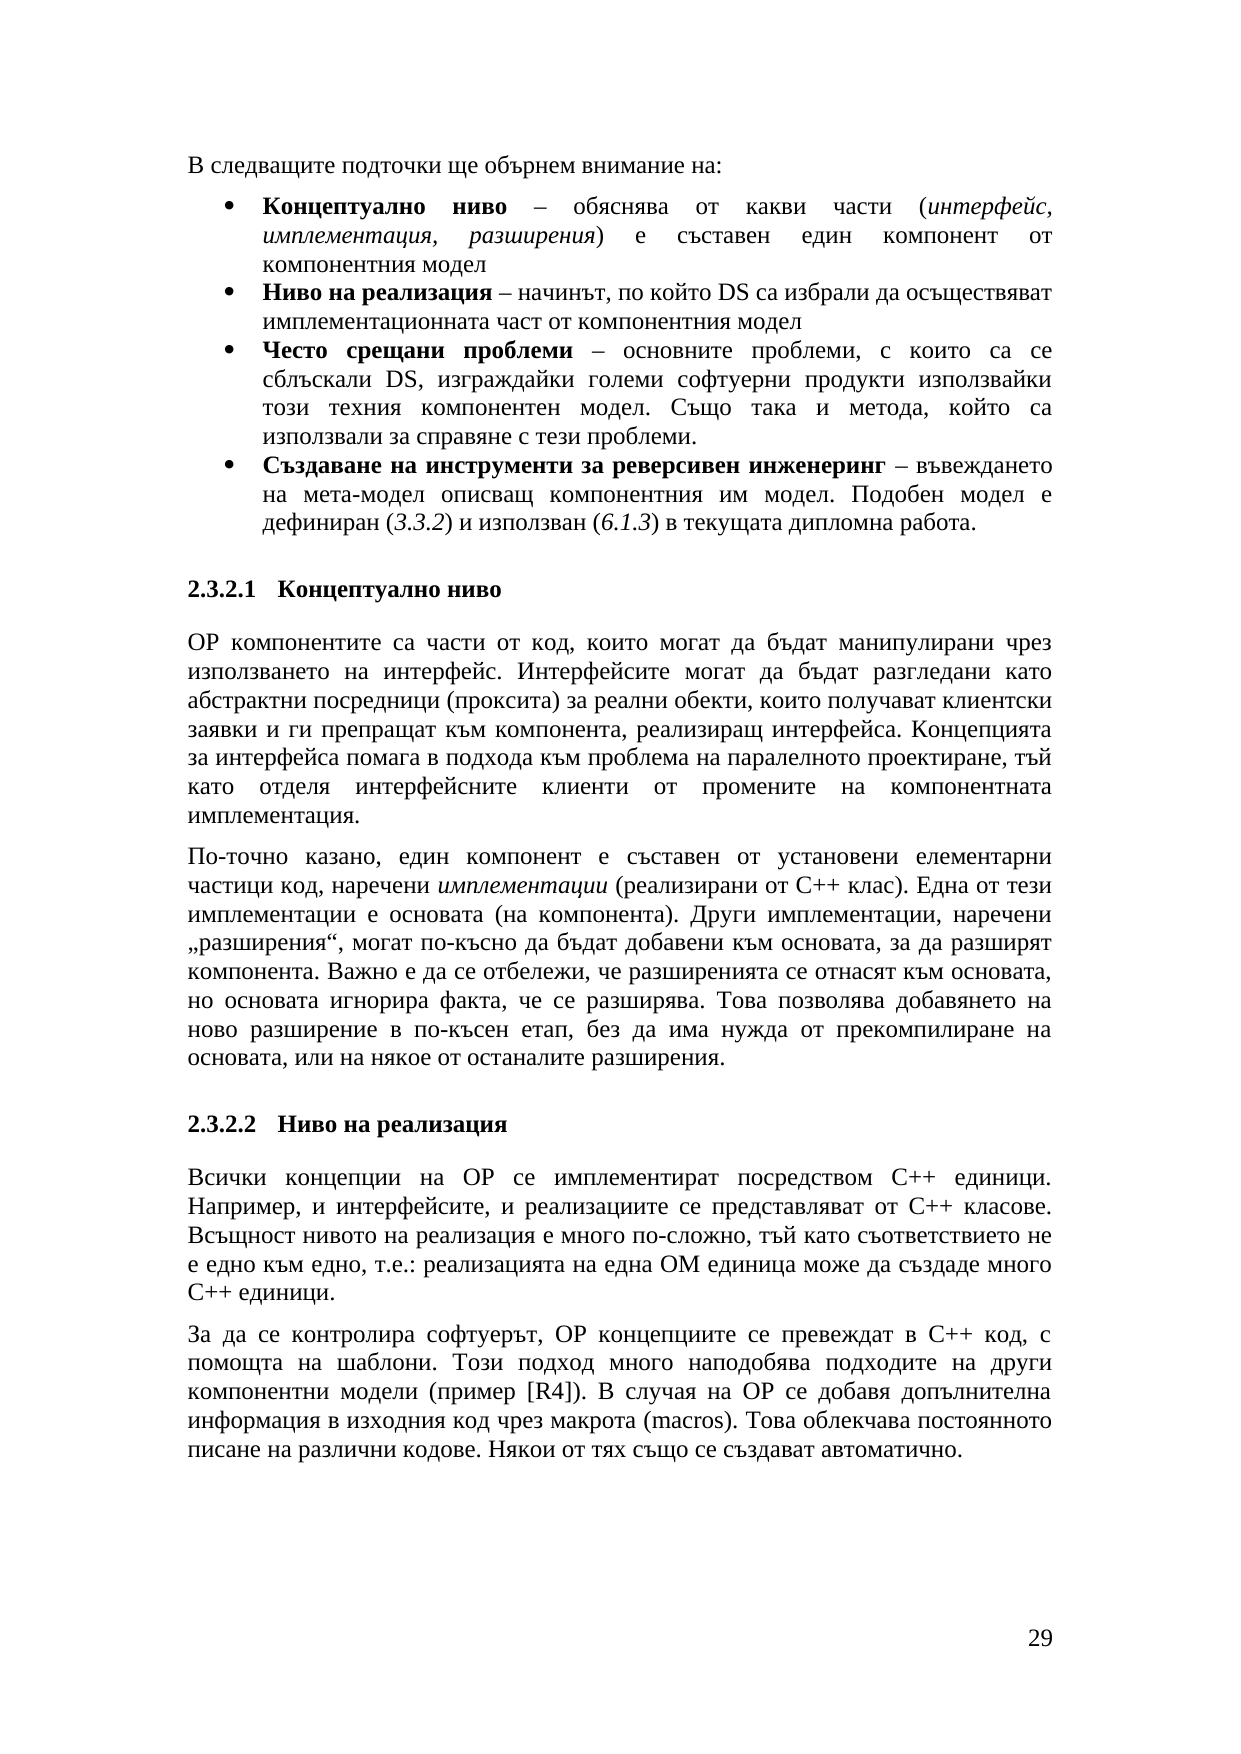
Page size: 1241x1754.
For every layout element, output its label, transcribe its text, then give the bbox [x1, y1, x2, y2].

list Ниво на реализация – начинът, по който DS са избрали да осъществяват имплементационната част от компонентния модел [225, 277, 1053, 335]
text По-точно казано, един компонент е съставен от установени елементарни частици код, наречени имплементации (реализирани от С++ клас). Една от тези имплементации е основата (на компонента). Други имплементации, наречени „разширения“, могат по-късно да бъдат добавени към основата, за да разширят компонента. Важно е да се отбележи, че разширенията се отнасят към основата, но основата игнорира факта, че се разширява. Това позволява добавянето на ново разширение в по-късен етап, без да има нужда от прекомпилиране на основата, или на някое от останалите разширения. [187, 841, 1053, 1071]
list Често срещани проблеми – основните проблеми, с които са се сблъскали DS, изграждайки големи софтуерни продукти използвайки този техния компонентен модел. Също така и метода, който са използвали за справяне с тези проблеми. [225, 335, 1053, 450]
text В следващите подточки ще обърнем внимание на: [187, 150, 1053, 179]
list Създаване на инструменти за реверсивен инженеринг – въвеждането на мета-модел описващ компонентния им модел. Подобен модел е дефиниран (3.3.2) и използван (6.1.3) в текущата дипломна работа. [225, 450, 1053, 536]
text Всички концепции на ОР се имплементират посредством С++ единици. Например, и интерфейсите, и реализациите се представляват от С++ класове. Всъщност нивото на реализация е много по-сложно, тъй като съответствието не е едно към едно, т.е.: реализацията на една ОМ единица може да създаде много С++ единици. [187, 1162, 1053, 1306]
list Концептуално ниво – обяснява от какви части (интерфейс, имплементация, разширения) е съставен един компонент от компонентния модел [225, 191, 1053, 277]
text За да се контролира софтуерът, ОР концепциите се превеждат в С++ код, с помощта на шаблони. Този подход много наподобява подходите на други компонентни модели (пример [R4]). В случая на ОР се добавя допълнителна информация в изходния код чрез макрота (macros). Това облекчава постоянното писане на различни кодове. Някои от тях също се създават автоматично. [187, 1319, 1053, 1462]
text ОР компонентите са части от код, които могат да бъдат манипулирани чрез използването на интерфейс. Интерфейсите могат да бъдат разгледани като абстрактни посредници (проксита) за реални обекти, които получават клиентски заявки и ги препращат към компонента, реализиращ интерфейса. Концепцията за интерфейса помага в подхода към проблема на паралелното проектиране, тъй като отделя интерфейсните клиенти от промените на компонентната имплементация. [187, 627, 1053, 829]
subtitle Концептуално ниво [187, 574, 1053, 602]
subtitle Ниво на реализация [187, 1109, 1053, 1137]
